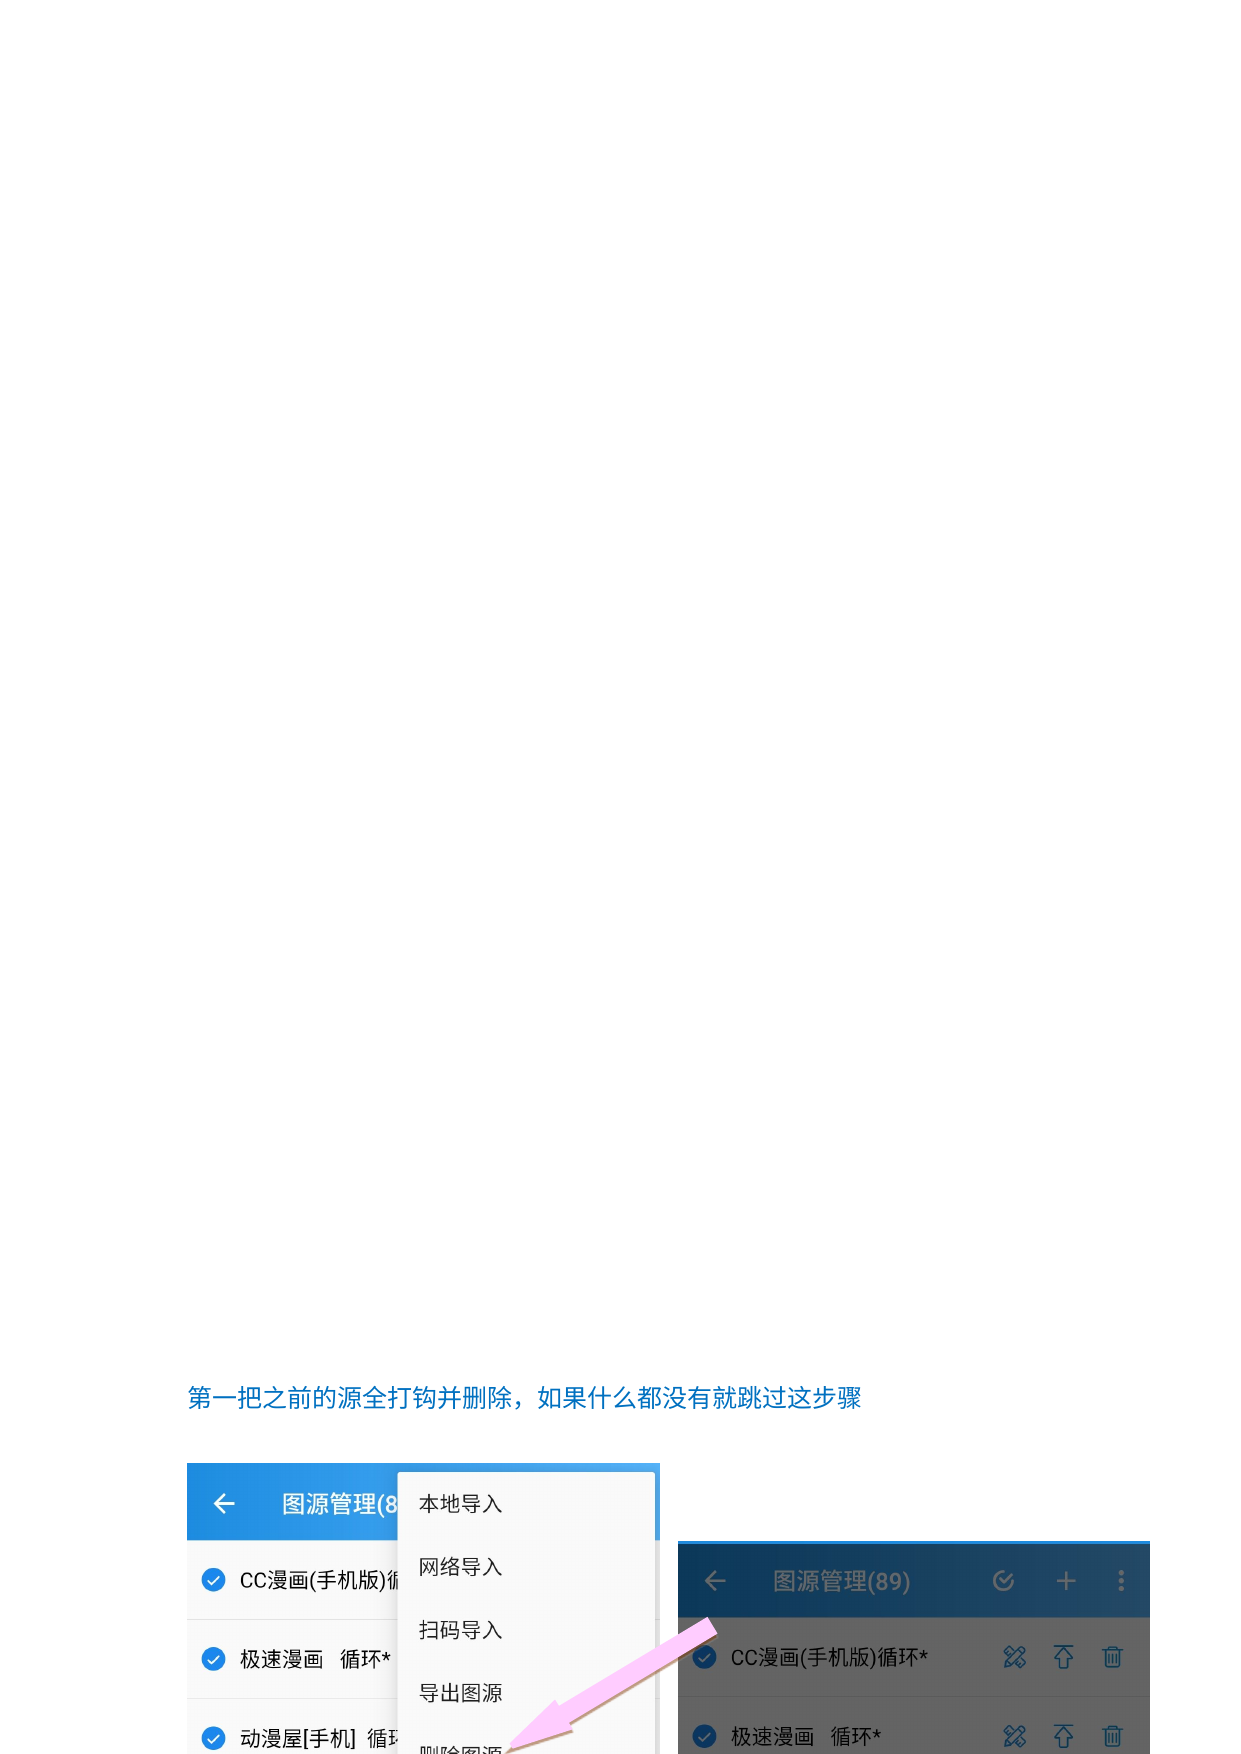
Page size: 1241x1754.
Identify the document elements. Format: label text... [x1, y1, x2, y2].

text 第一把之前的源全打钩并删除，如果什么都没有就跳过这步骤 [187, 1364, 1053, 1429]
picture [678, 1541, 1150, 1754]
picture [512, 1673, 660, 1754]
picture [187, 1463, 660, 1754]
